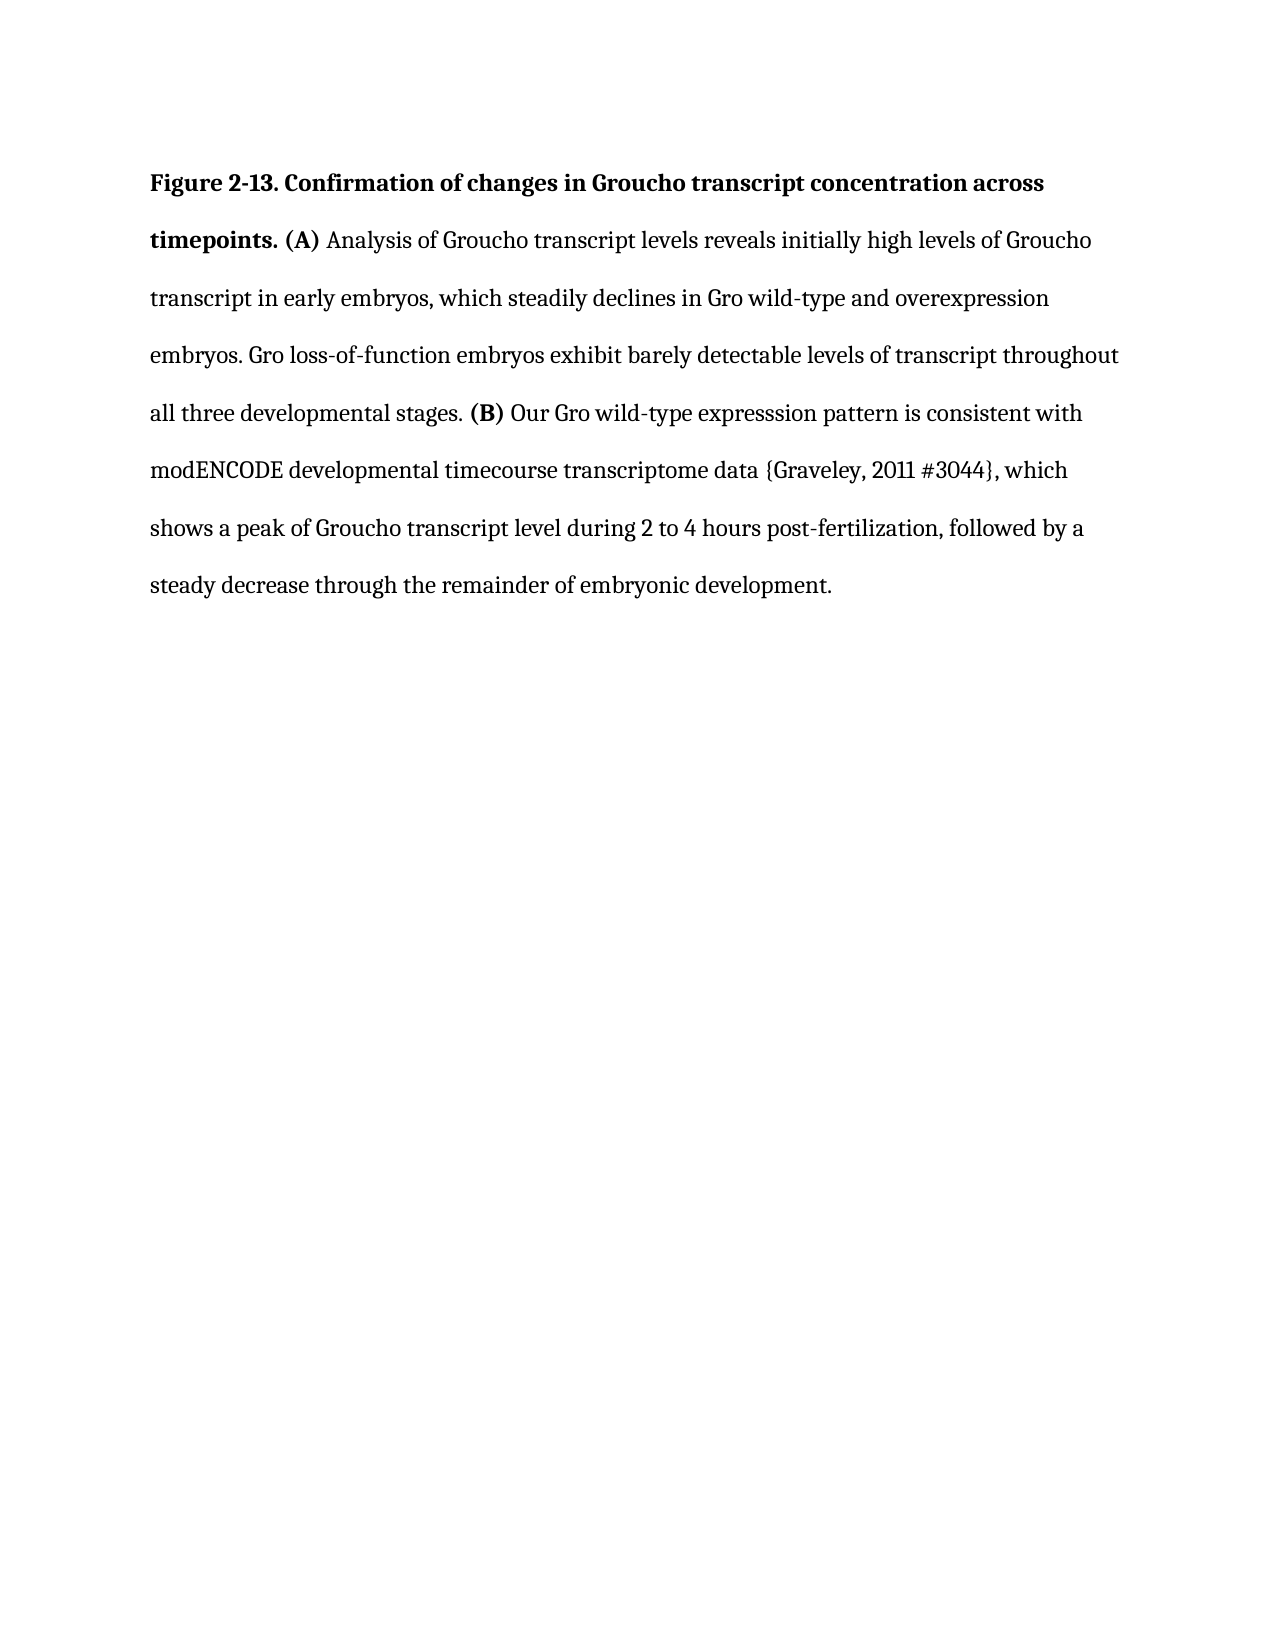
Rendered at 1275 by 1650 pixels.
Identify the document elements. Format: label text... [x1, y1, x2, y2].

text Figure 2-13. Confirmation of changes in Groucho transcript concentration across timepoints. (A) Analysis of Groucho transcript levels reveals initially high levels of Groucho transcript in early embryos, which steadily declines in Gro wild-type and overexpression embryos. Gro loss-of-function embryos exhibit barely detectable levels of transcript throughout all three developmental stages. (B) Our Gro wild-type expresssion pattern is consistent with modENCODE developmental timecourse transcriptome data {Graveley, 2011 #3044}, which shows a peak of Groucho transcript level during 2 to 4 hours post-fertilization, followed by a steady decrease through the remainder of embryonic development. [150, 169, 1125, 600]
